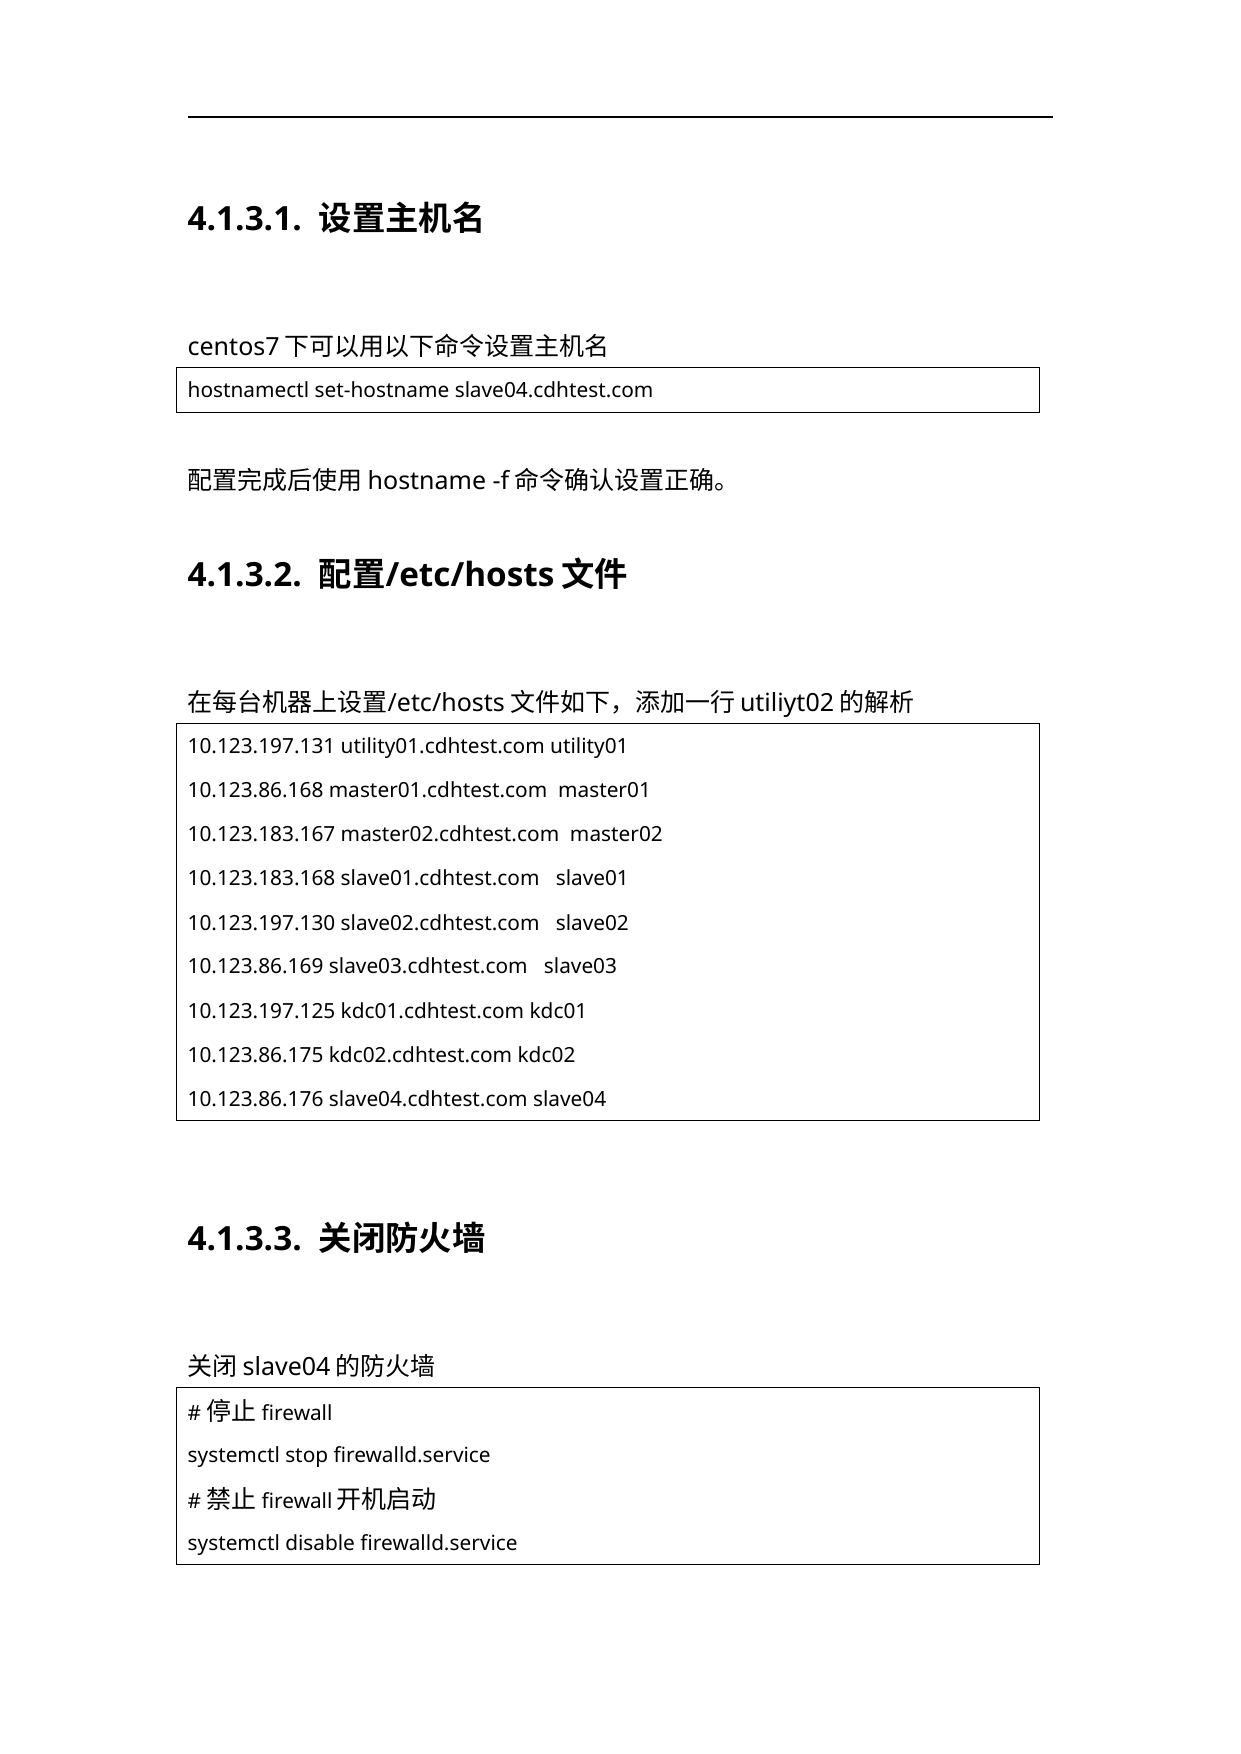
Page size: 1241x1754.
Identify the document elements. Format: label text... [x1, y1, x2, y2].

text centos7下可以用以下命令设置主机名 [187, 322, 1053, 367]
table_header hostnamectl set-hostname slave04.cdhtest.com [177, 368, 1039, 412]
text 在每台机器上设置/etc/hosts文件如下，添加一行utiliyt02的解析 [187, 678, 1053, 722]
subtitle 配置/etc/hosts文件 [187, 528, 1053, 616]
table_header 10.123.197.131 utility01.cdhtest.com utility01 10.123.86.168 master01.cdhtest.com master01 10.123.183.167 master02.cdhtest.com master02 10.123.183.168 slave01.cdhtest.com slave01 10.123.197.130 slave02.cdhtest.com slave02 10.123.86.169 slave03.cdhtest.com slave03 10.123.197.125 kdc01.cdhtest.com kdc01 10.123.86.175 kdc02.cdhtest.com kdc02 10.123.86.176 slave04.cdhtest.com slave04 [177, 724, 1039, 1120]
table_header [177, 1388, 1039, 1564]
subtitle 设置主机名 [187, 172, 1053, 260]
text 配置完成后使用hostname -f命令确认设置正确。 [187, 457, 1053, 501]
text 关闭slave04的防火墙 [187, 1343, 1053, 1387]
subtitle 关闭防火墙 [187, 1192, 1053, 1280]
